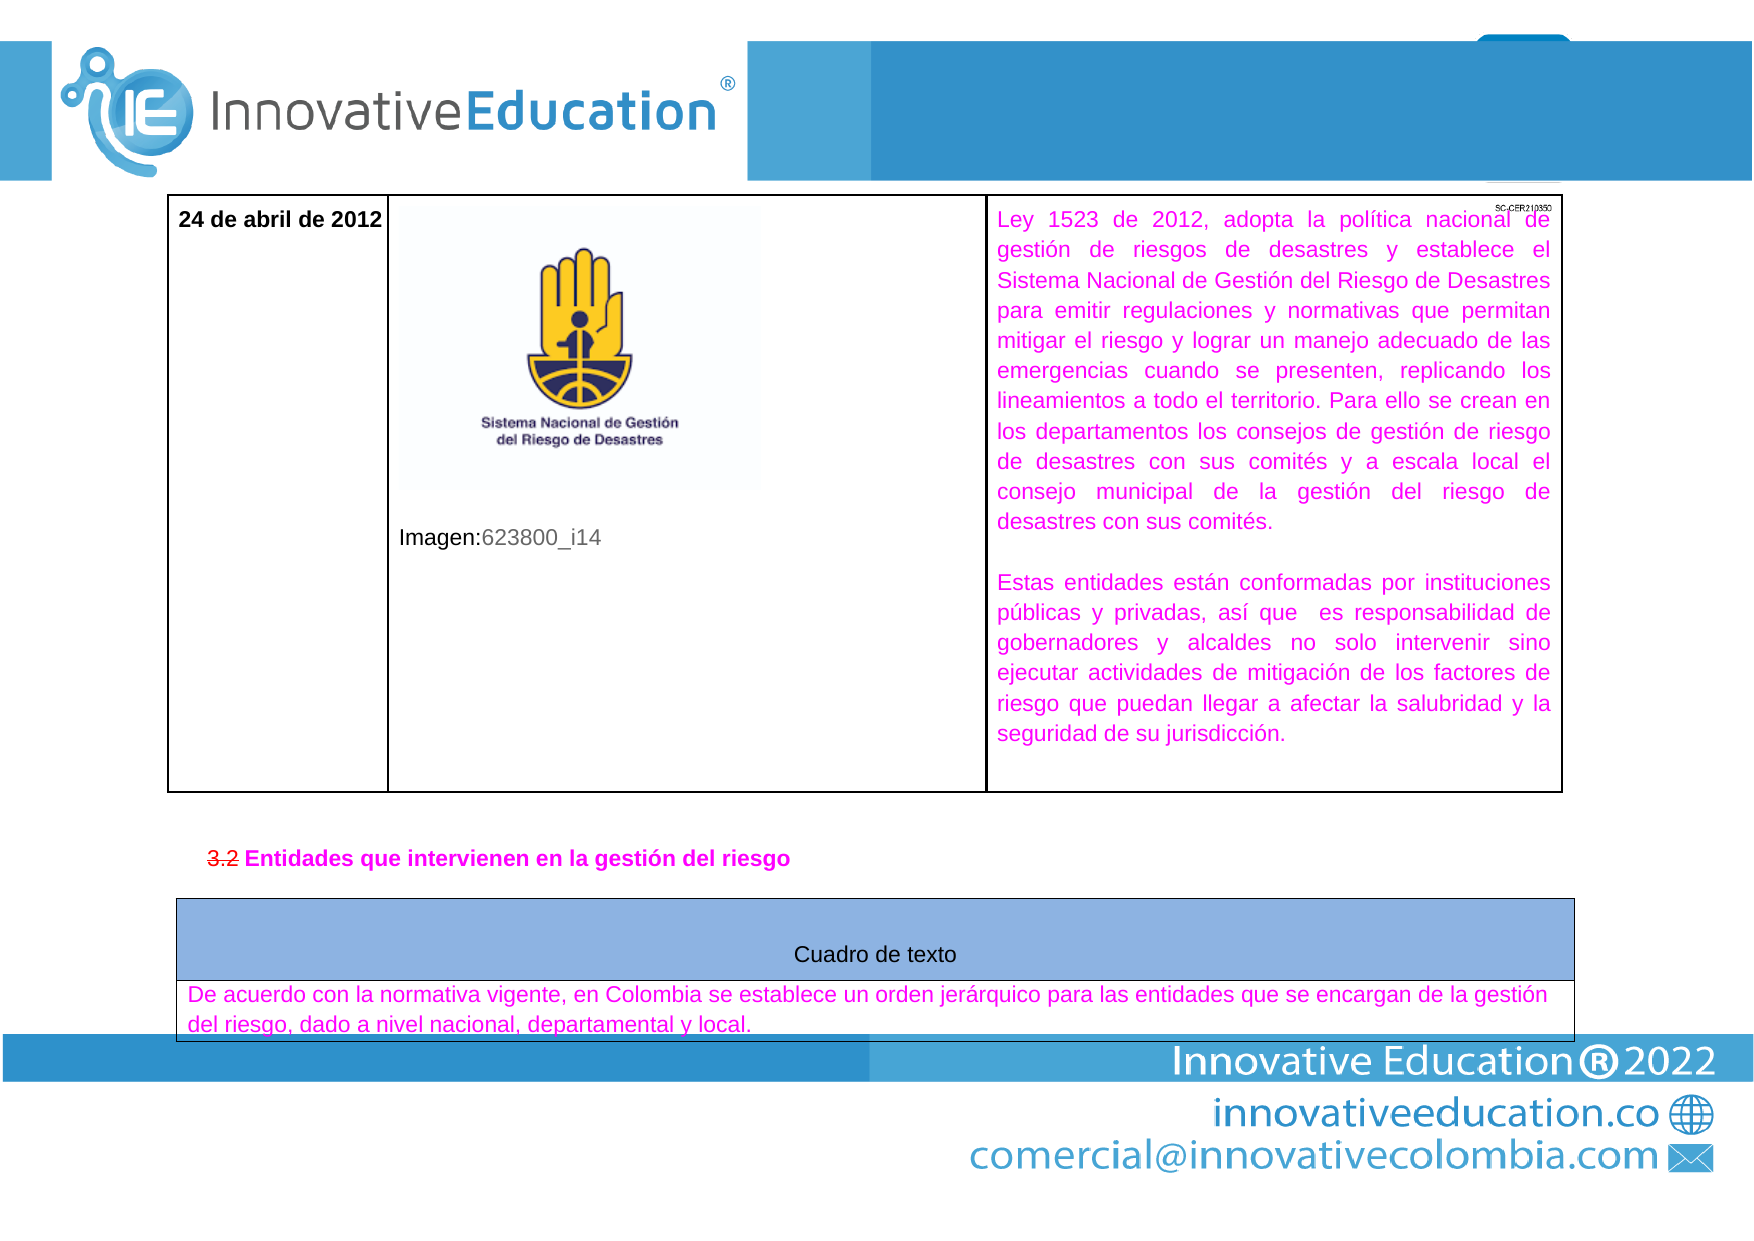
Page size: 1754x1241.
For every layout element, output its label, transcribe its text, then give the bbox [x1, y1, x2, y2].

picture [398, 206, 762, 490]
picture [2, 1032, 1754, 1179]
table_header Cuadro de texto [177, 899, 1574, 980]
list Entidades que intervienen en la gestión del riesgo [207, 845, 1401, 872]
table_cell 24 de abril de 2012 [169, 196, 387, 791]
picture [0, 28, 1752, 214]
table_cell De acuerdo con la normativa vigente, en Colombia se establece un orden jerárquico para las entidades que se encargan de la gestión del riesgo, dado a nivel nacional, departamental y local. [177, 981, 1574, 1041]
table_cell Ley 1523 de 2012, adopta la política nacional de gestión de riesgos de desastres y establece el Sistema Nacional de Gestión del Riesgo de Desastres para emitir regulaciones y normativas que permitan mitigar el riesgo y lograr un manejo adecuado de las emergencias cuando se presenten, replicando los lineamientos a todo el territorio. Para ello se crean en los departamentos los consejos de gestión de riesgo de desastres con sus comités y a escala local el consejo municipal de la gestión del riesgo de desastres con sus comités. Estas entidades están conformadas por instituciones públicas y privadas, así que es responsabilidad de gobernadores y alcaldes no solo intervenir sino ejecutar actividades de mitigación de los factores de riesgo que puedan llegar a afectar la salubridad y la seguridad de su jurisdicción. [988, 196, 1561, 791]
table_cell Imagen:623800_i14 [389, 196, 985, 791]
